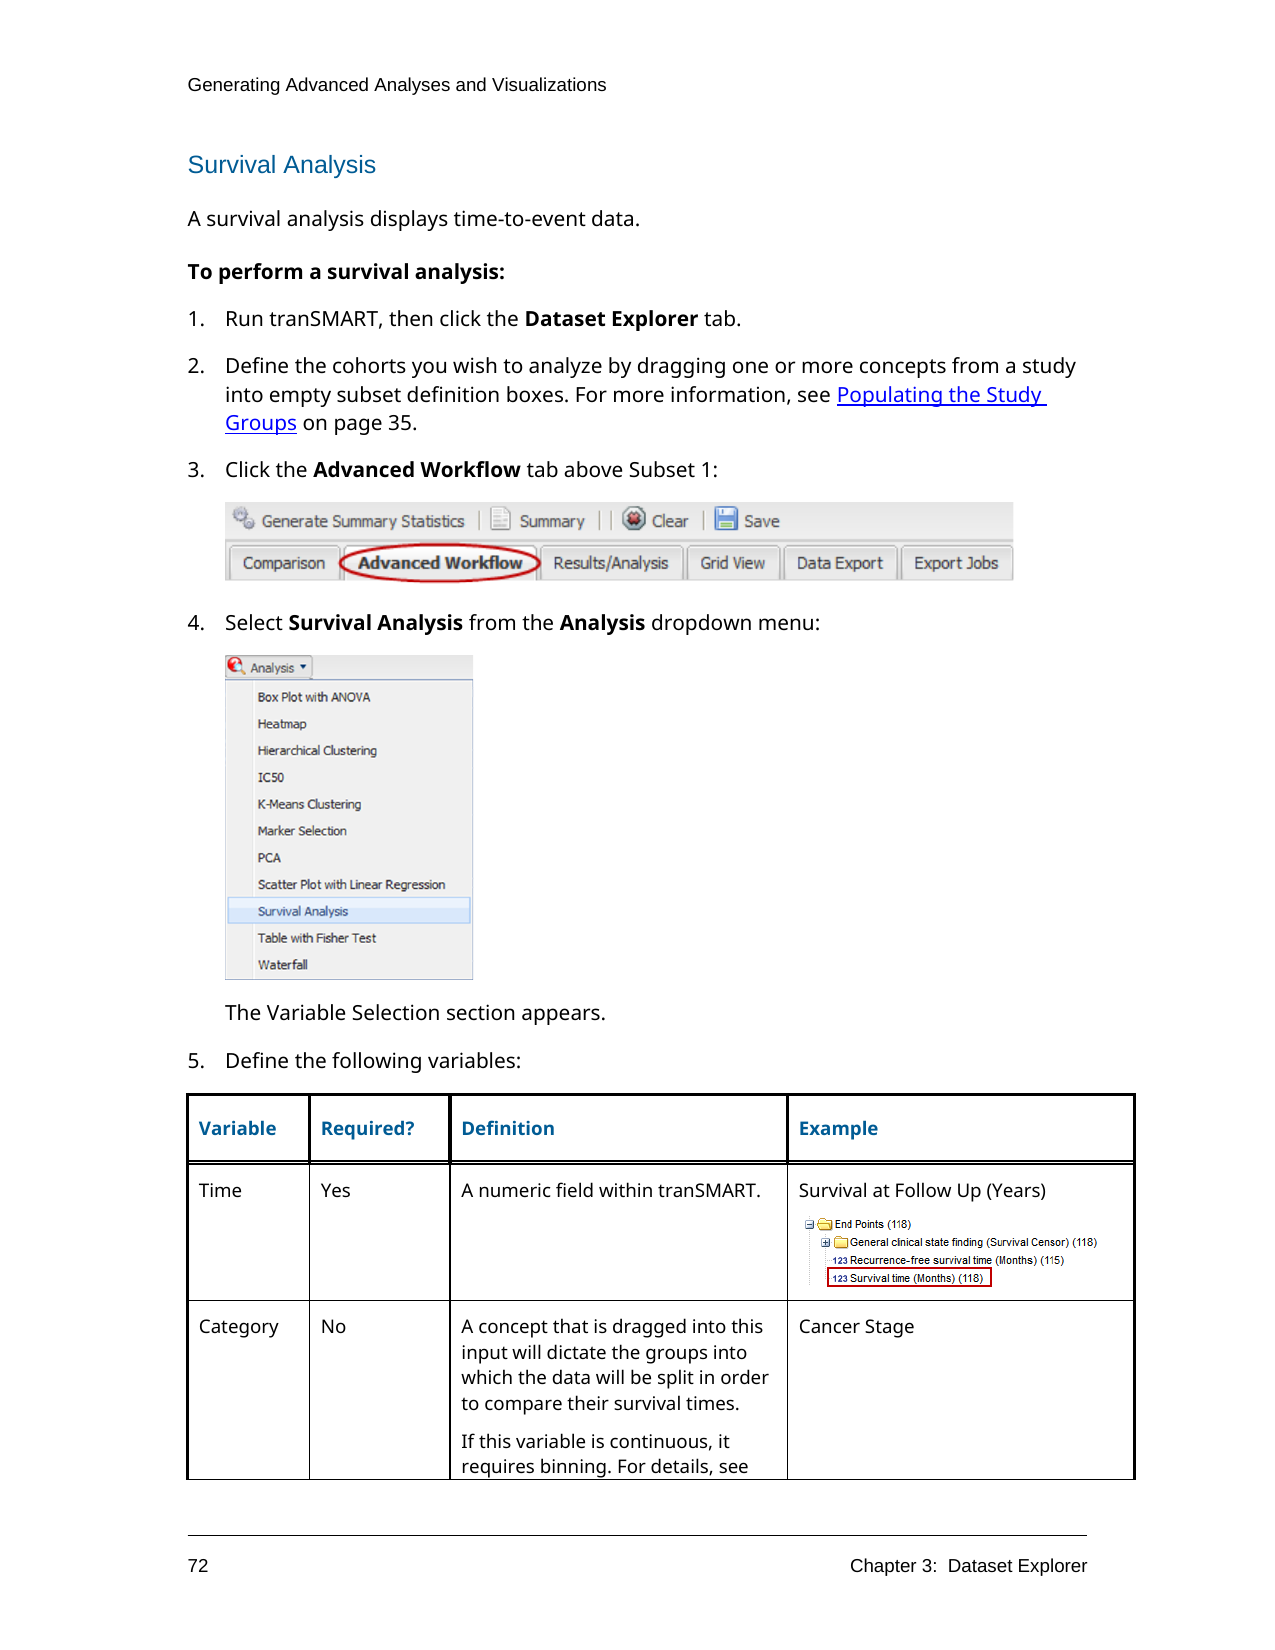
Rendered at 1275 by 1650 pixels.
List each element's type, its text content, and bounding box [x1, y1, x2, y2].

list To perform a survival analysis: [187, 257, 1087, 286]
table_cell A numeric field within tranSMART. [451, 1165, 787, 1300]
picture [798, 1215, 1104, 1288]
list Define the following variables: [187, 1046, 1087, 1074]
table_cell Category [189, 1301, 309, 1479]
table_header Example [789, 1096, 1133, 1160]
table_cell Time [189, 1165, 309, 1300]
subtitle Survival Analysis [187, 150, 1087, 179]
text A survival analysis displays time-to-event data. [187, 204, 1087, 232]
picture [225, 502, 1014, 590]
list Click the Advanced Workflow tab above Subset 1: [187, 456, 1087, 484]
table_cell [451, 1301, 787, 1479]
table_cell No [310, 1301, 449, 1479]
picture [225, 655, 474, 980]
table_header Required? [311, 1096, 448, 1160]
table_cell Cancer Stage [788, 1301, 1133, 1479]
list Run tranSMART, then click the Dataset Explorer tab. [187, 304, 1087, 333]
list The Variable Selection section appears. [225, 998, 1087, 1027]
table_header Definition [452, 1096, 786, 1160]
list Select Survival Analysis from the Analysis dropdown menu: [187, 608, 1087, 637]
table_header Variable [189, 1096, 308, 1160]
table_cell Survival at Follow Up (Years) [788, 1165, 1133, 1300]
table_cell Yes [310, 1165, 449, 1300]
